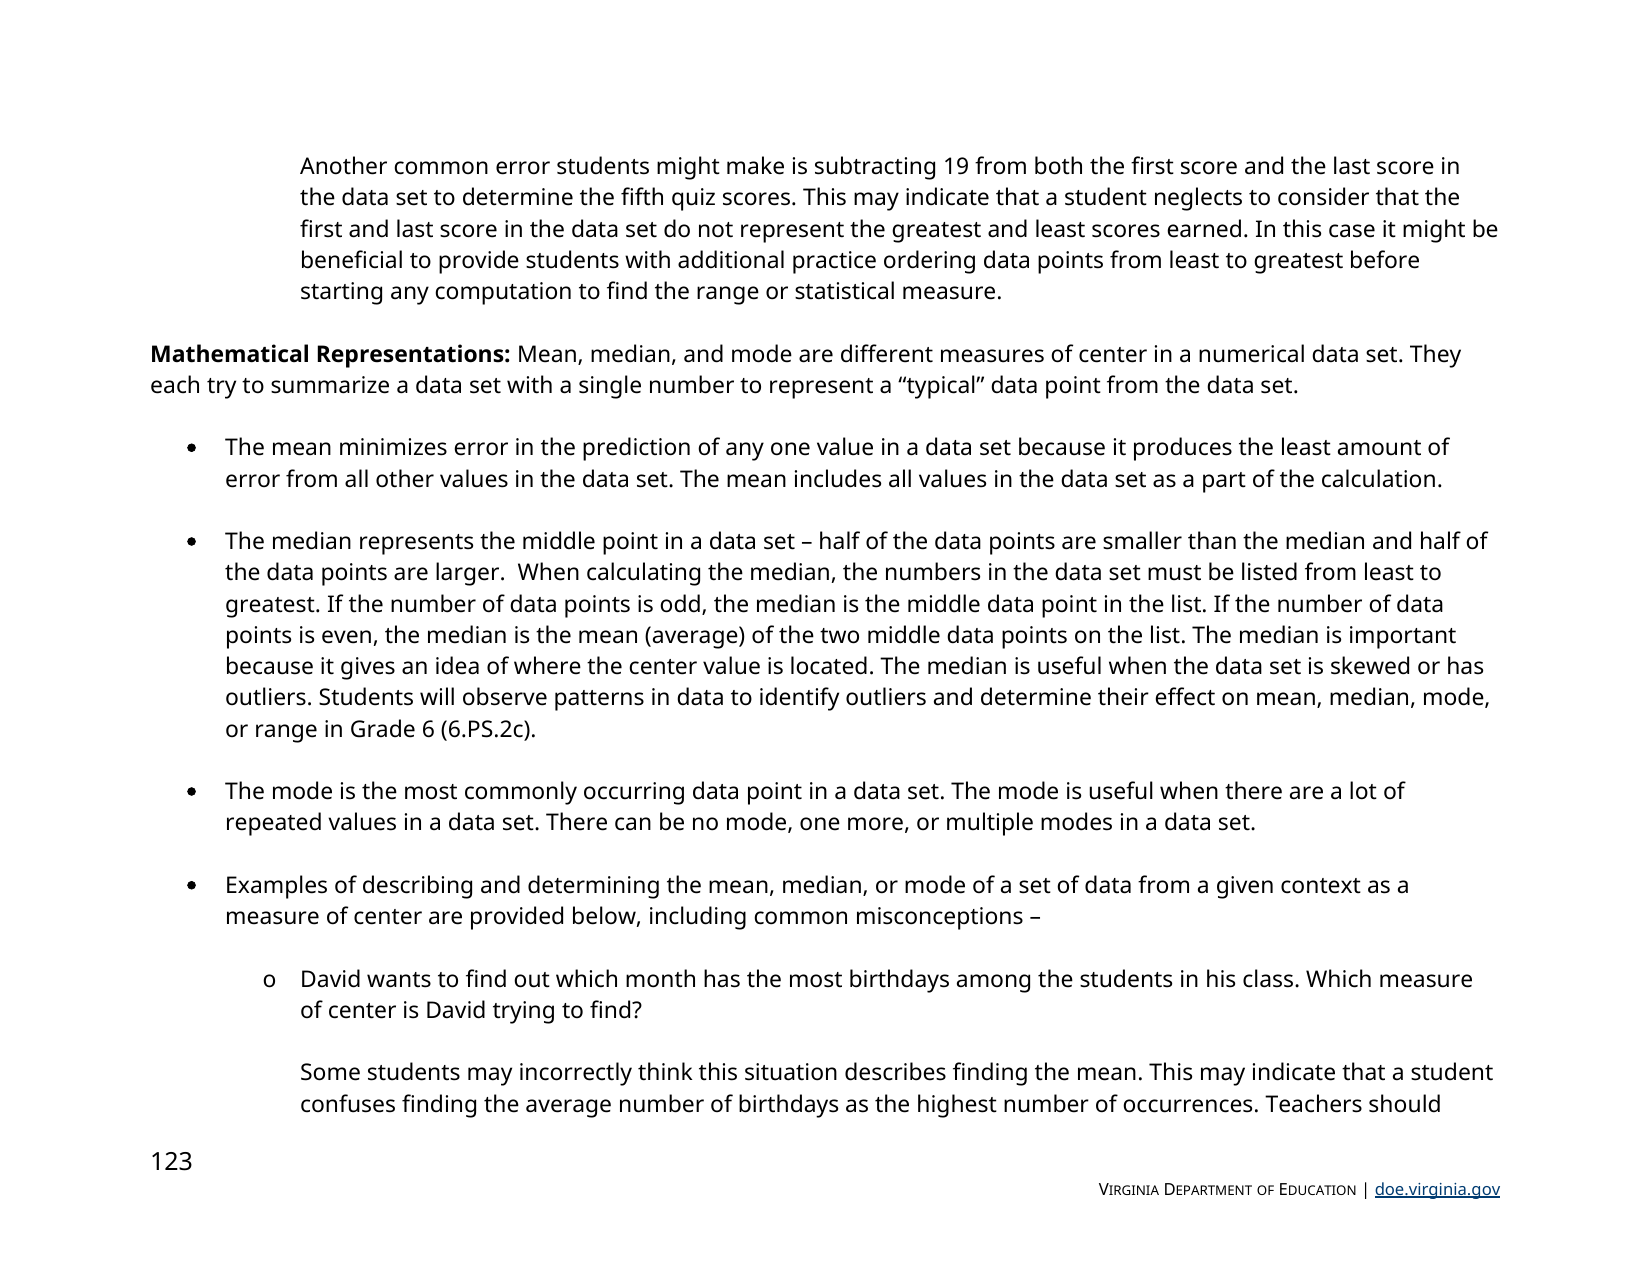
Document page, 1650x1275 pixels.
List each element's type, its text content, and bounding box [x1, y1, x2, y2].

list The mode is the most commonly occurring data point in a data set. The mode is useful when there are a lot of repeated values in a data set. There can be no mode, one more, or multiple modes in a data set. [187, 775, 1500, 837]
text Another common error students might make is subtracting 19 from both the first score and the last score in the data set to determine the fifth quiz scores. This may indicate that a student neglects to consider that the first and last score in the data set do not represent the greatest and least scores earned. In this case it might be beneficial to provide students with additional practice ordering data points from least to greatest before starting any computation to find the range or statistical measure. [300, 150, 1500, 306]
list David wants to find out which month has the most birthdays among the students in his class. Which measure of center is David trying to find? [262, 962, 1500, 1025]
list The mean minimizes error in the prediction of any one value in a data set because it produces the least amount of error from all other values in the data set. The mean includes all values in the data set as a part of the calculation. [187, 431, 1500, 494]
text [300, 1056, 1500, 1119]
list Examples of describing and determining the mean, median, or mode of a set of data from a given context as a measure of center are provided below, including common misconceptions – [187, 869, 1500, 931]
list The median represents the middle point in a data set – half of the data points are smaller than the median and half of the data points are larger. When calculating the median, the numbers in the data set must be listed from least to greatest. If the number of data points is odd, the median is the middle data point in the list. If the number of data points is even, the median is the mean (average) of the two middle data points on the list. The median is important because it gives an idea of where the center value is located. The median is useful when the data set is skewed or has outliers. Students will observe patterns in data to identify outliers and determine their effect on mean, median, mode, or range in Grade 6 (6.PS.2c). [187, 525, 1500, 744]
